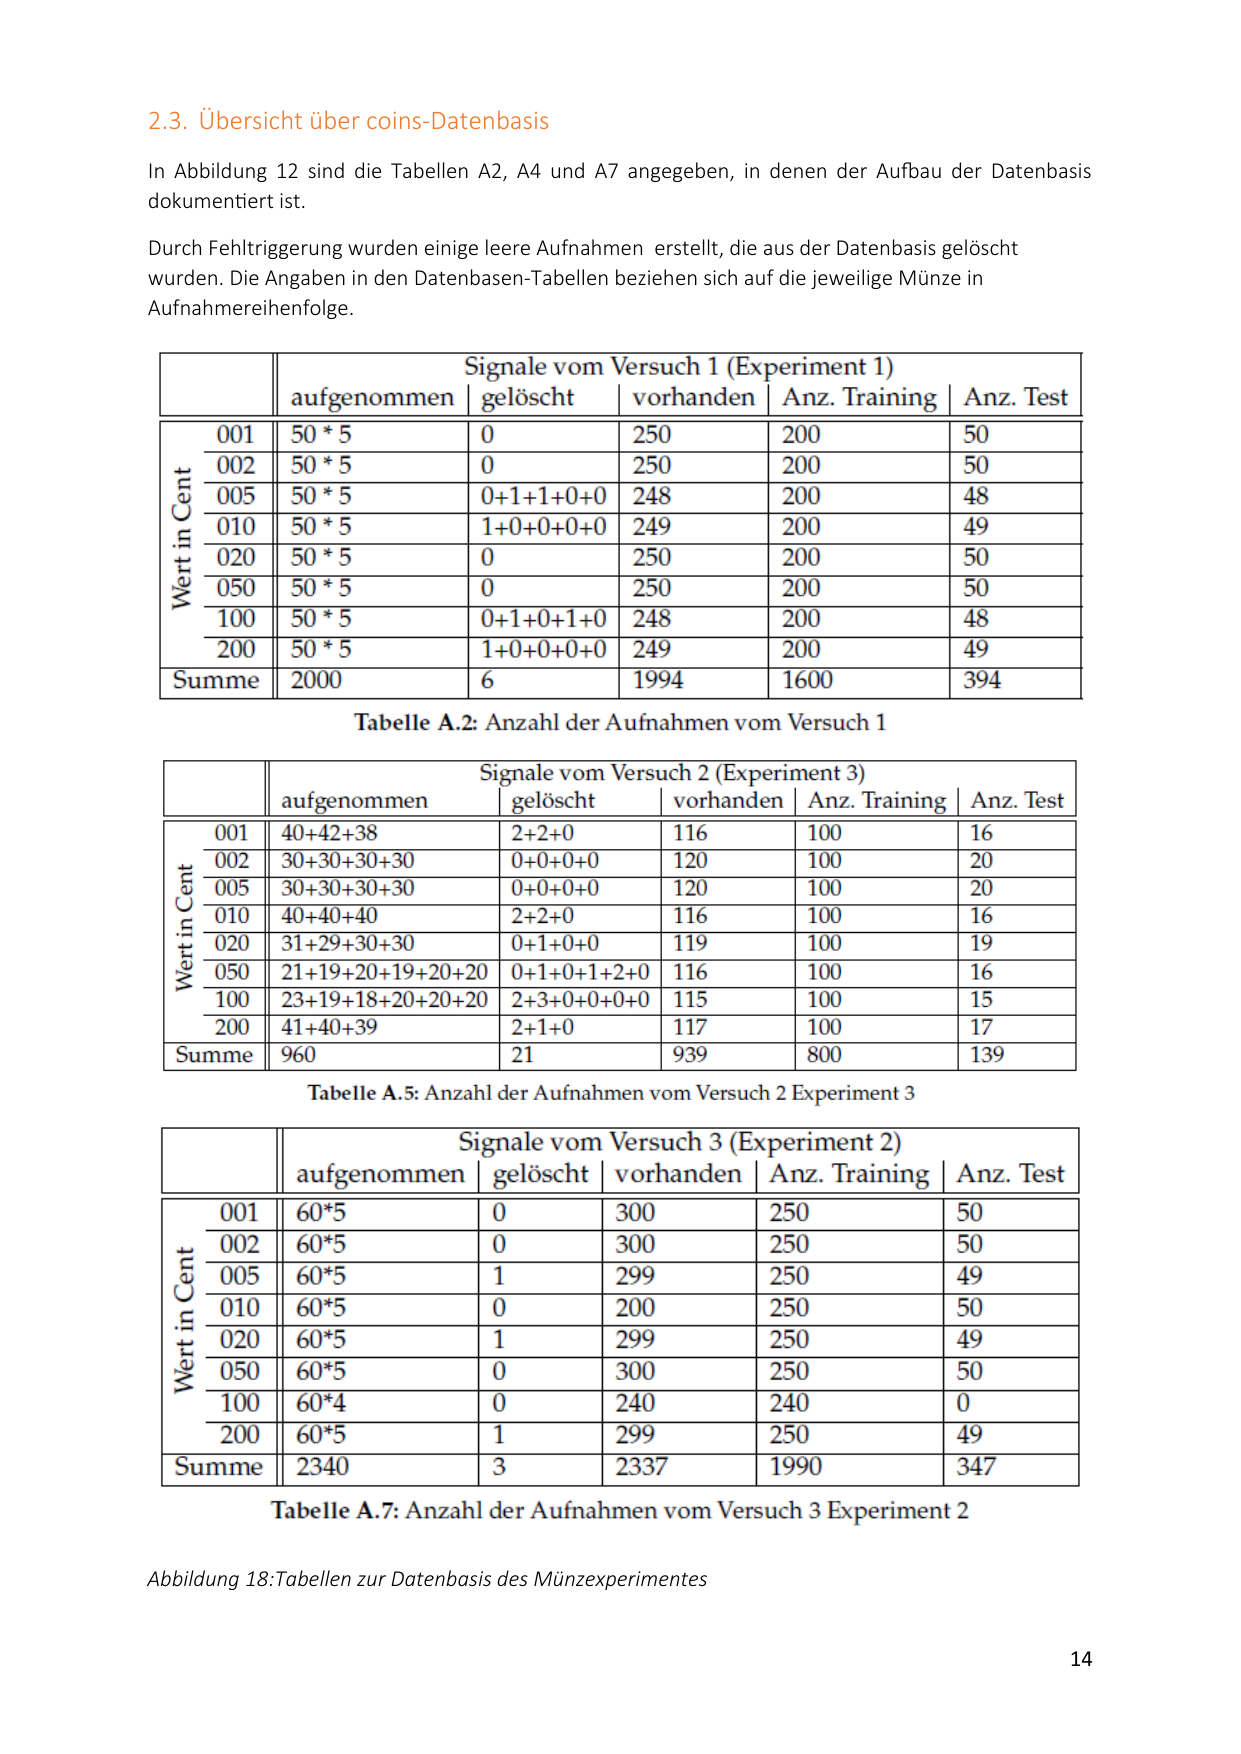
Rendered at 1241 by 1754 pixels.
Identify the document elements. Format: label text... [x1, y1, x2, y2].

picture [147, 1116, 1100, 1533]
picture [147, 749, 1093, 1115]
text Durch Fehltriggerung wurden einige leere Aufnahmen erstellt, die aus der Datenbasis gelöscht wurden. Die Angaben in den Datenbasen-Tabellen beziehen sich auf die jeweilige Münze in Aufnahmereihenfolge. [148, 233, 1093, 321]
picture [147, 340, 1093, 747]
text In Abbildung 12 sind die Tabellen A2, A4 und A7 angegeben, in denen der Aufbau der Datenbasis dokumentiert ist. [148, 156, 1093, 214]
list Übersicht über coins-Datenbasis [148, 103, 1093, 136]
